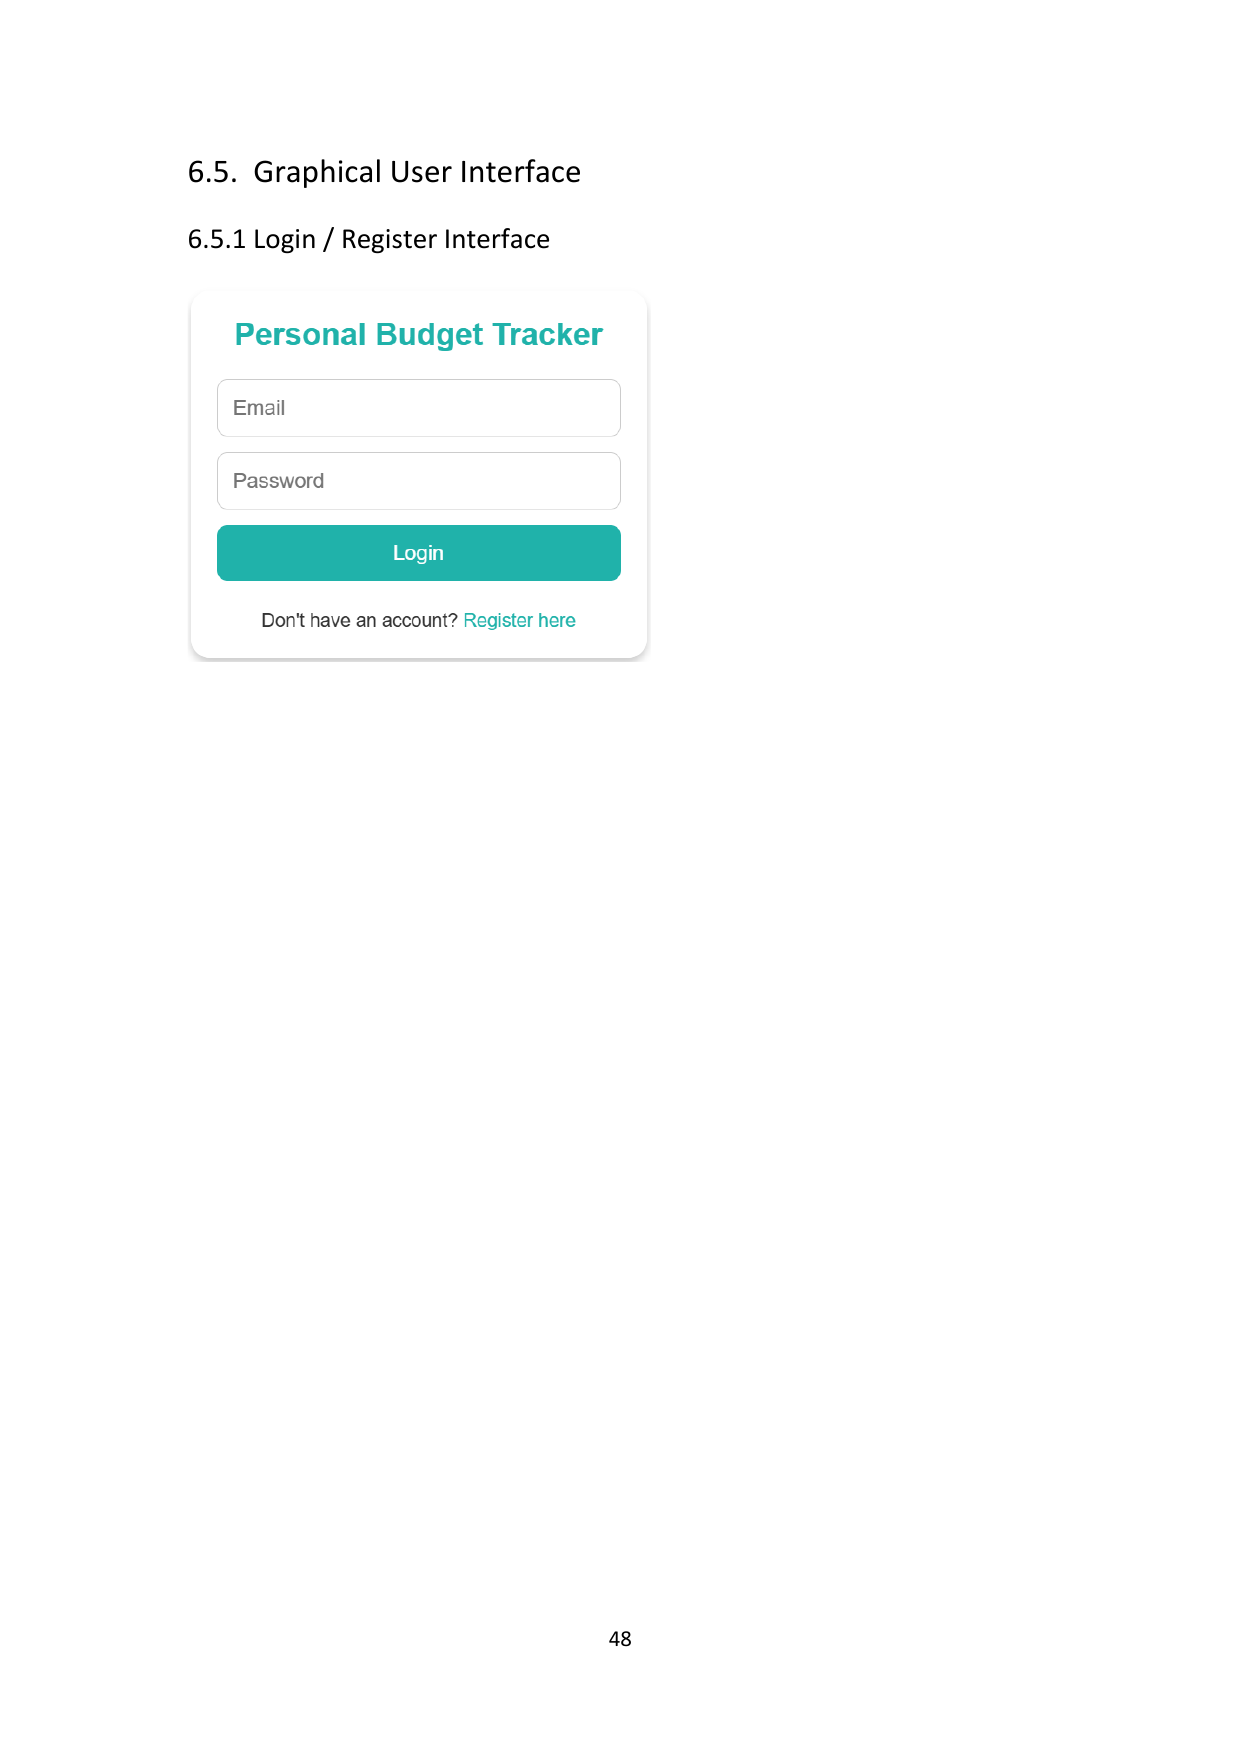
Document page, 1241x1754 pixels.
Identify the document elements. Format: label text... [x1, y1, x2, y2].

picture [187, 284, 651, 662]
subtitle 6.5. Graphical User Interface [187, 150, 1053, 191]
subtitle 6.5.1 Login / Register Interface [187, 220, 1053, 256]
